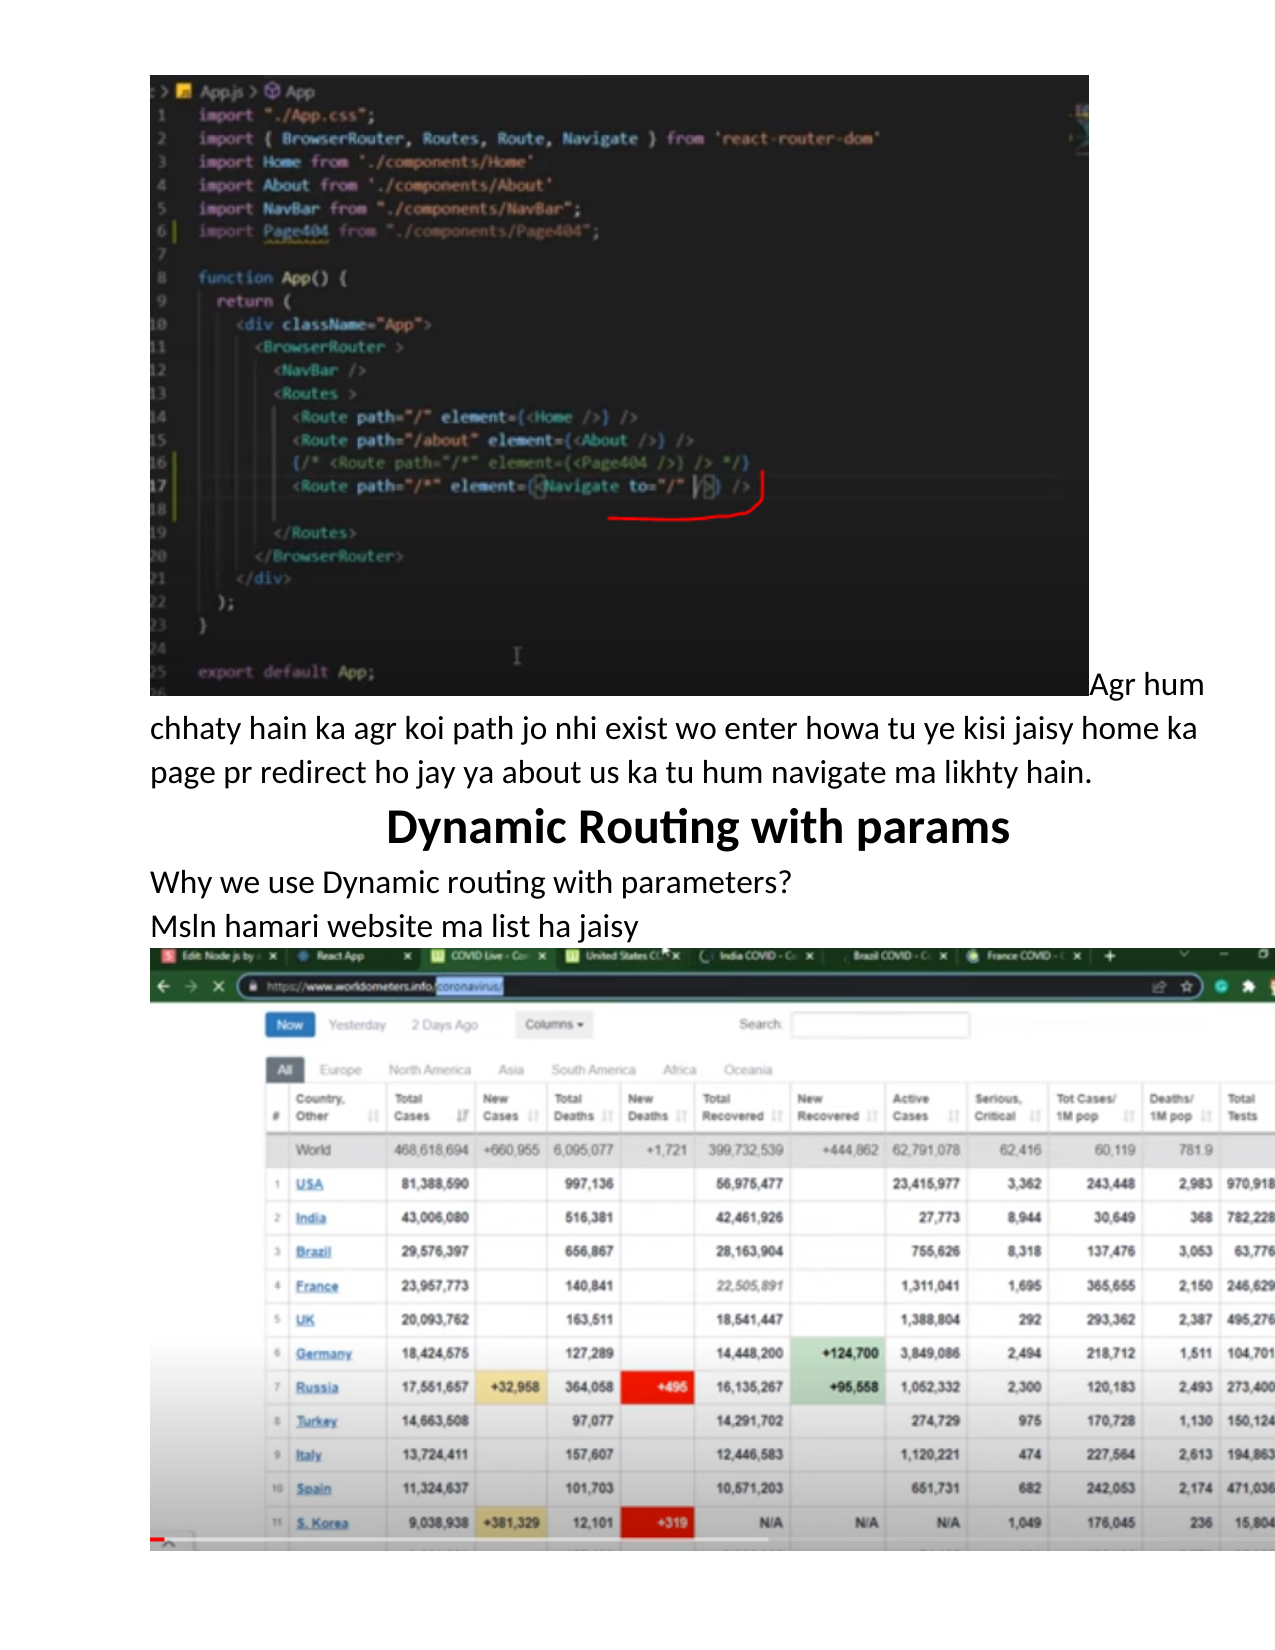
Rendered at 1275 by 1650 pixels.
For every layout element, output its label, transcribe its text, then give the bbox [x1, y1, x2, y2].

list Msln hamari website ma list ha jaisy [150, 904, 1247, 945]
picture [150, 948, 1275, 1551]
picture [150, 75, 1089, 696]
list Why we use Dynamic routing with parameters? [150, 861, 1247, 901]
list Dynamic Routing with params [150, 795, 1247, 856]
